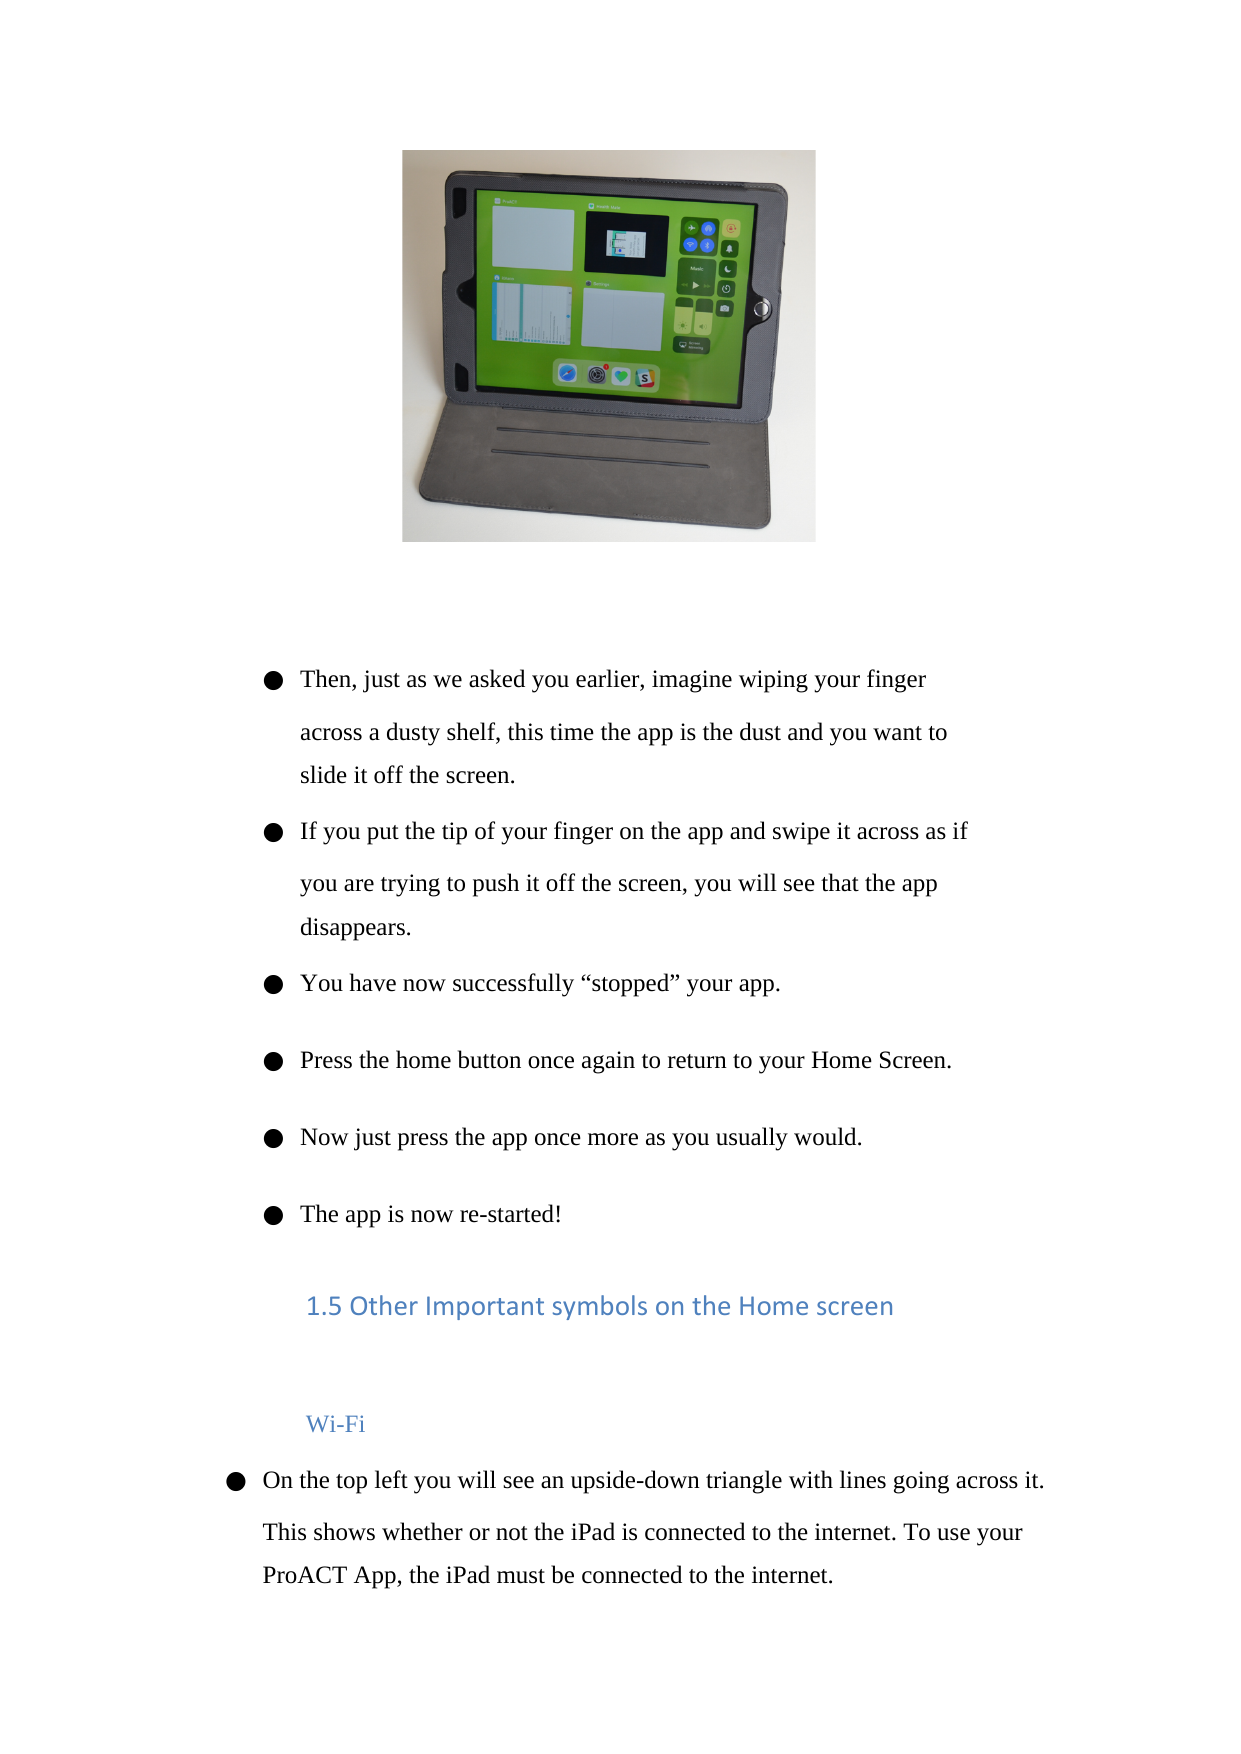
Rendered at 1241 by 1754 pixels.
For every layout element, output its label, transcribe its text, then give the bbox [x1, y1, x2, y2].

list If you put the tip of your finger on the app and swipe it across as if you are trying to push it off the screen, you will see that the app disappears. [262, 803, 994, 940]
list Then, just as we asked you earlier, imagine wiping your finger across a dusty shelf, this time the app is the dust and you want to slide it off the screen. [262, 651, 994, 788]
list On the top left you will see an upside-down triangle with lines going across it. This shows whether or not the iPad is connected to the internet. To use your ProACT App, the iPad must be connected to the internet. [225, 1452, 1053, 1589]
list Press the home button once again to return to your Home Screen. [262, 1032, 994, 1083]
list Now just press the app once more as you usually would. [262, 1108, 994, 1160]
list The app is now re-started! [262, 1185, 994, 1237]
picture [402, 150, 816, 542]
table_header [214, 150, 1063, 583]
subtitle 1.5 Other Important symbols on the Home screen [247, 1287, 994, 1323]
subtitle Wi-Fi [247, 1409, 994, 1437]
list You have now successfully “stopped” your app. [262, 955, 994, 1006]
